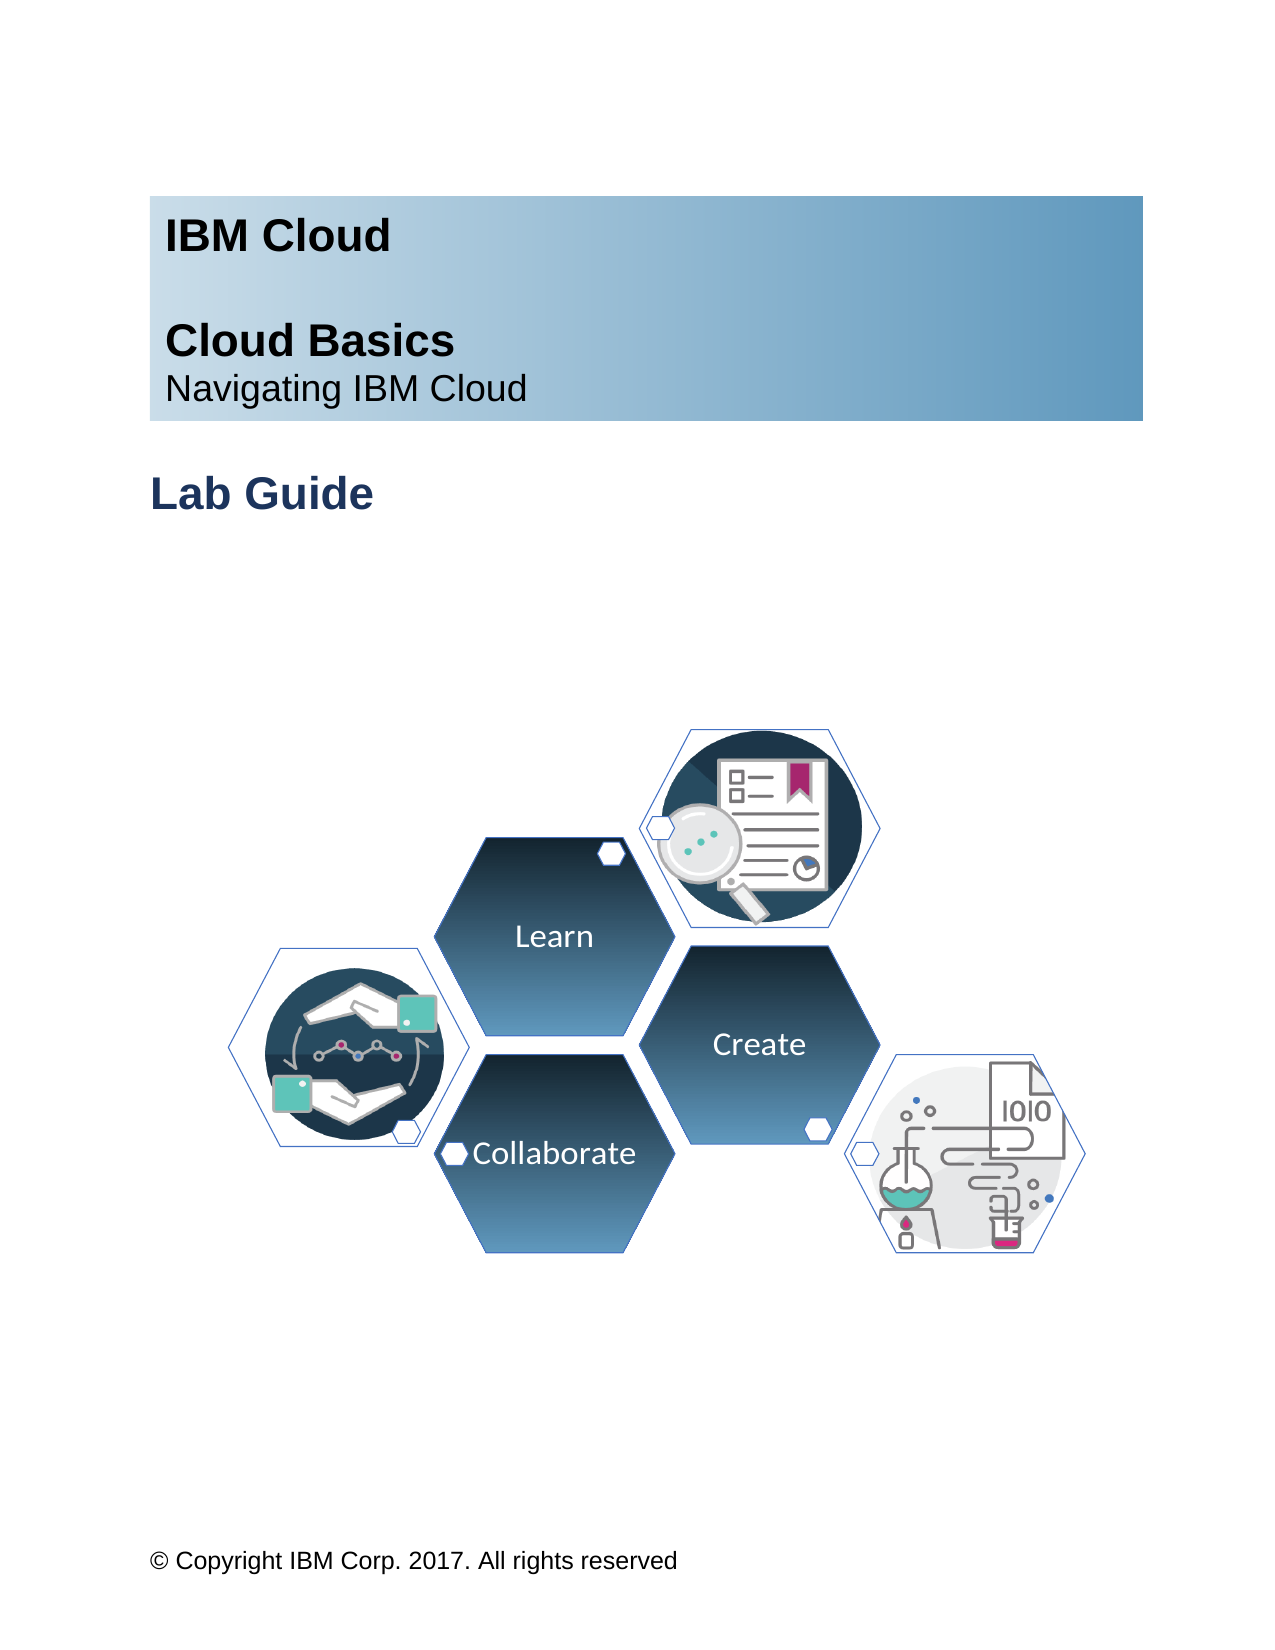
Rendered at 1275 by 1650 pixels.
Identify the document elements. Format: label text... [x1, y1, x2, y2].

picture [230, 949, 468, 1145]
picture [641, 731, 879, 926]
picture [846, 1056, 1084, 1252]
text Lab Guide [150, 466, 1125, 519]
